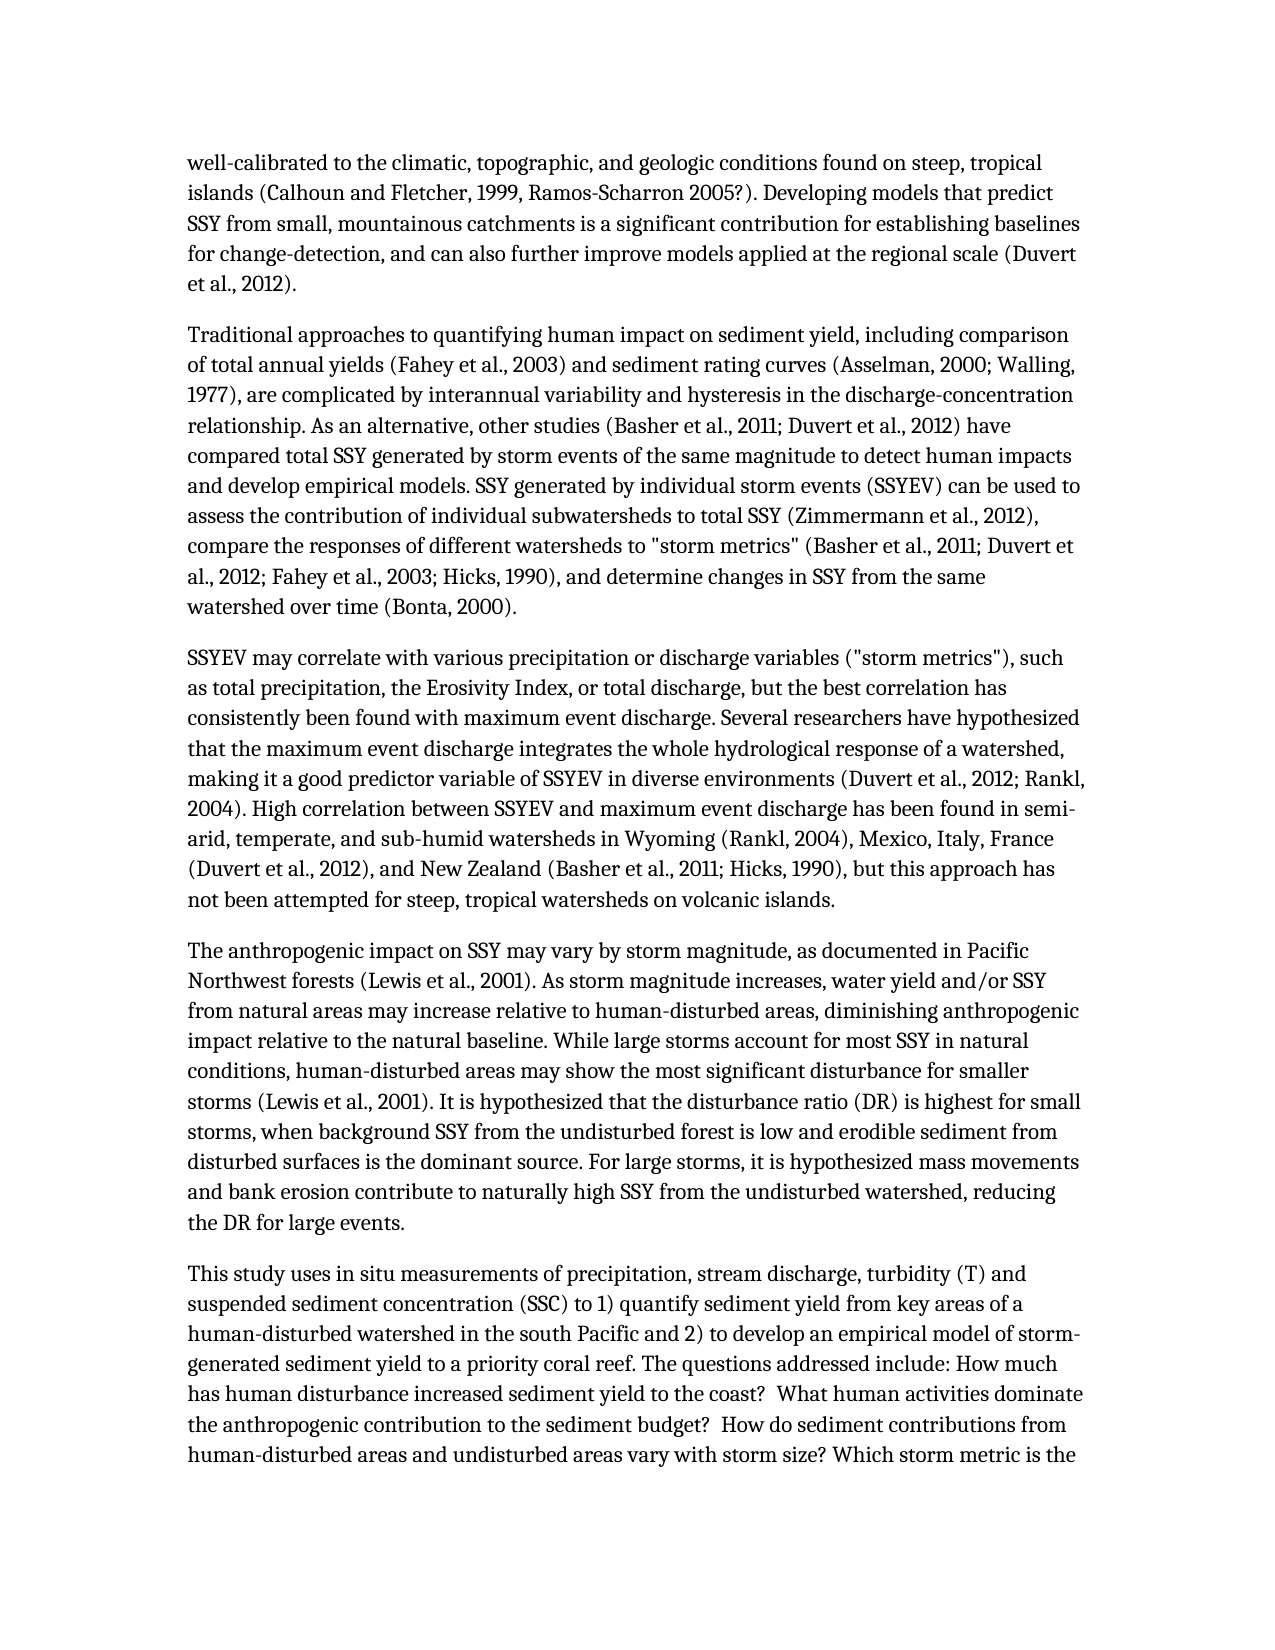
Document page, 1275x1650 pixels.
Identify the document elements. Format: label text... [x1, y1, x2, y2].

text The anthropogenic impact on SSY may vary by storm magnitude, as documented in Pacific Northwest forests (Lewis et al., 2001). As storm magnitude increases, water yield and/or SSY from natural areas may increase relative to human-disturbed areas, diminishing anthropogenic impact relative to the natural baseline. While large storms account for most SSY in natural conditions, human-disturbed areas may show the most significant disturbance for smaller storms (Lewis et al., 2001). It is hypothesized that the disturbance ratio (DR) is highest for small storms, when background SSY from the undisturbed forest is low and erodible sediment from disturbed surfaces is the dominant source. For large storms, it is hypothesized mass movements and bank erosion contribute to naturally high SSY from the undisturbed watershed, reducing the DR for large events. [187, 937, 1087, 1236]
text Traditional approaches to quantifying human impact on sediment yield, including comparison of total annual yields (Fahey et al., 2003) and sediment rating curves (Asselman, 2000; Walling, 1977), are complicated by interannual variability and hysteresis in the discharge-concentration relationship. As an alternative, other studies (Basher et al., 2011; Duvert et al., 2012) have compared total SSY generated by storm events of the same magnitude to detect human impacts and develop empirical models. SSY generated by individual storm events (SSYEV) can be used to assess the contribution of individual subwatersheds to total SSY (Zimmermann et al., 2012), compare the responses of different watersheds to "storm metrics" (Basher et al., 2011; Duvert et al., 2012; Fahey et al., 2003; Hicks, 1990), and determine changes in SSY from the same watershed over time (Bonta, 2000). [187, 322, 1087, 620]
text SSYEV may correlate with various precipitation or discharge variables ("storm metrics"), such as total precipitation, the Erosivity Index, or total discharge, but the best correlation has consistently been found with maximum event discharge. Several researchers have hypothesized that the maximum event discharge integrates the whole hydrological response of a watershed, making it a good predictor variable of SSYEV in diverse environments (Duvert et al., 2012; Rankl, 2004). High correlation between SSYEV and maximum event discharge has been found in semi-arid, temperate, and sub-humid watersheds in Wyoming (Rankl, 2004), Mexico, Italy, France (Duvert et al., 2012), and New Zealand (Basher et al., 2011; Hicks, 1990), but this approach has not been attempted for steep, tropical watersheds on volcanic islands. [187, 645, 1087, 913]
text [187, 150, 1087, 297]
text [187, 1260, 1087, 1468]
